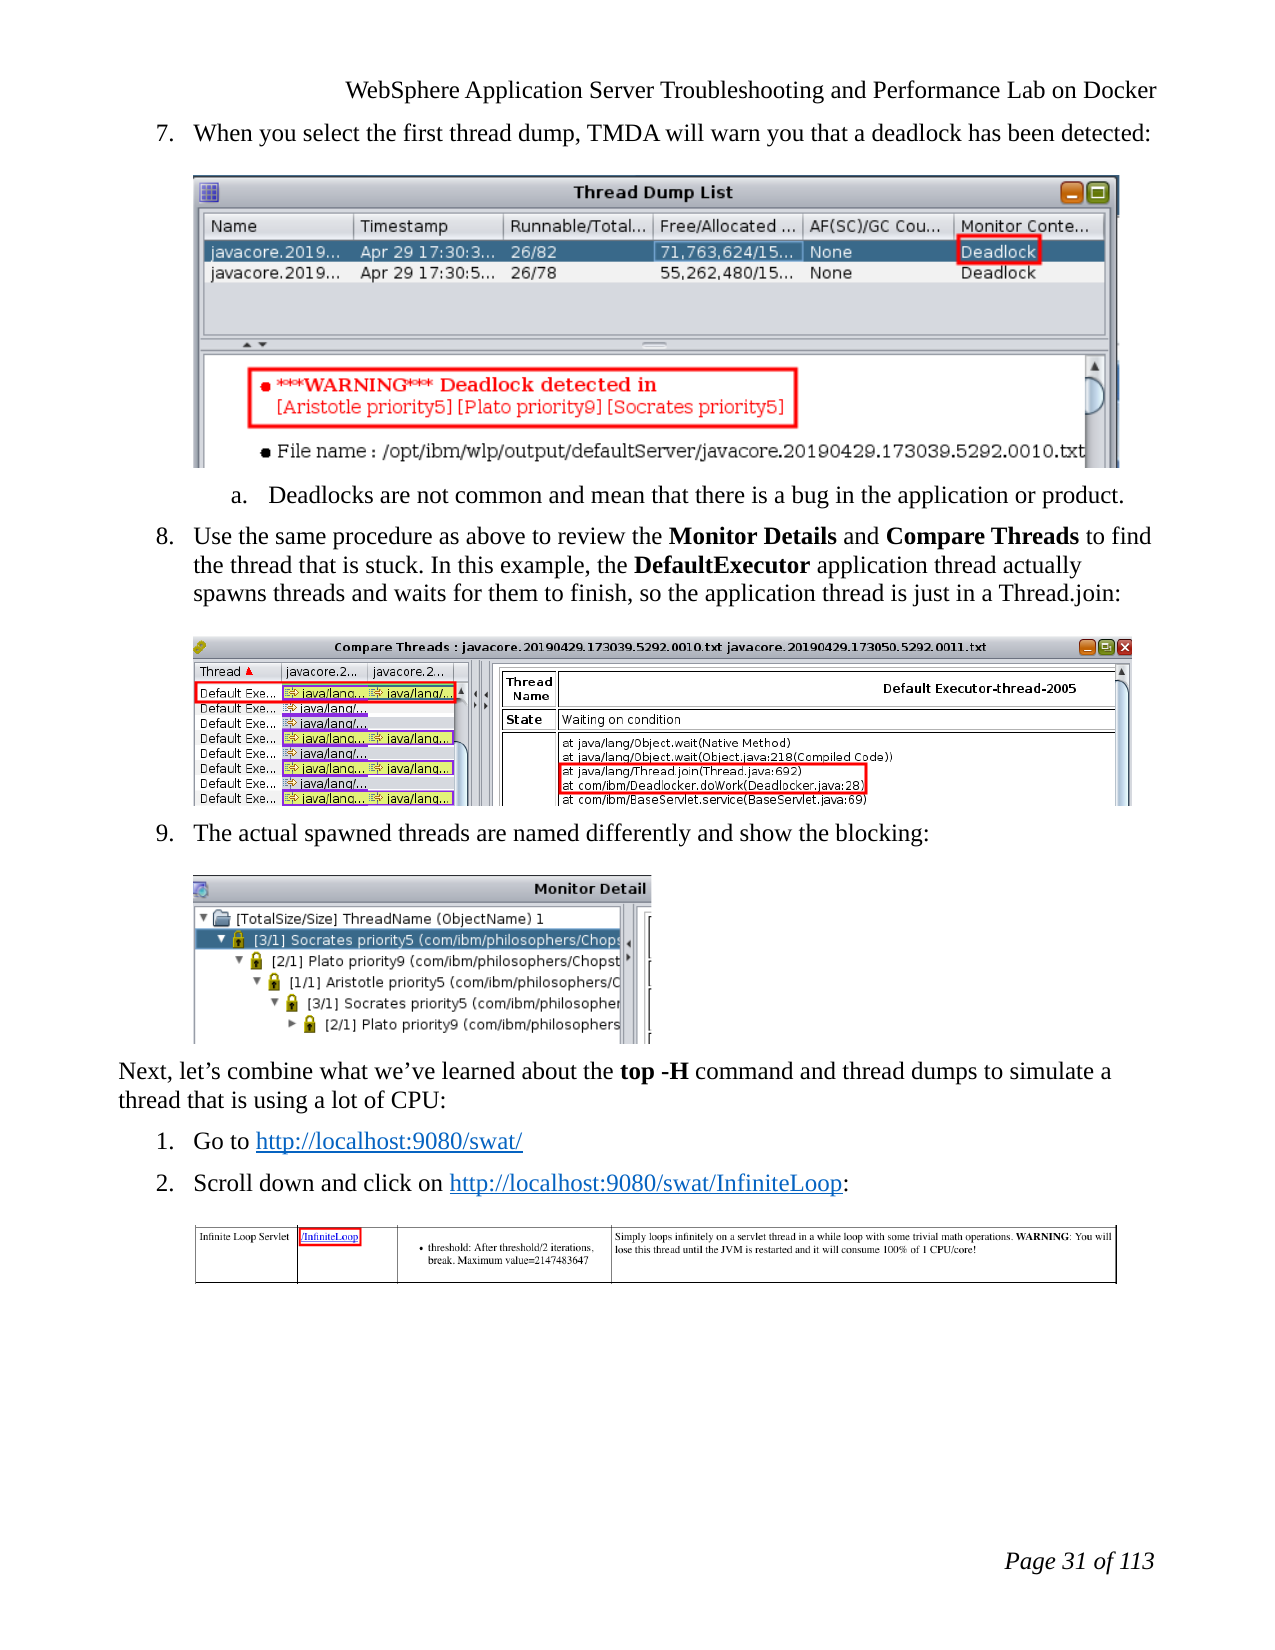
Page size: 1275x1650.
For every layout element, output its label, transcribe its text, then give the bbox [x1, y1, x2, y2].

picture [193, 175, 1120, 468]
picture [193, 875, 652, 1044]
picture [193, 636, 1132, 806]
text Next, let’s combine what we’ve learned about the top -H command and thread dumps to simulate a thread that is using a lot of CPU: [118, 1056, 1157, 1114]
list Deadlocks are not common and mean that there is a bug in the application or product. [231, 480, 1157, 508]
list Go to http://localhost:9080/swat/ [156, 1126, 1157, 1155]
picture [193, 1225, 1118, 1284]
